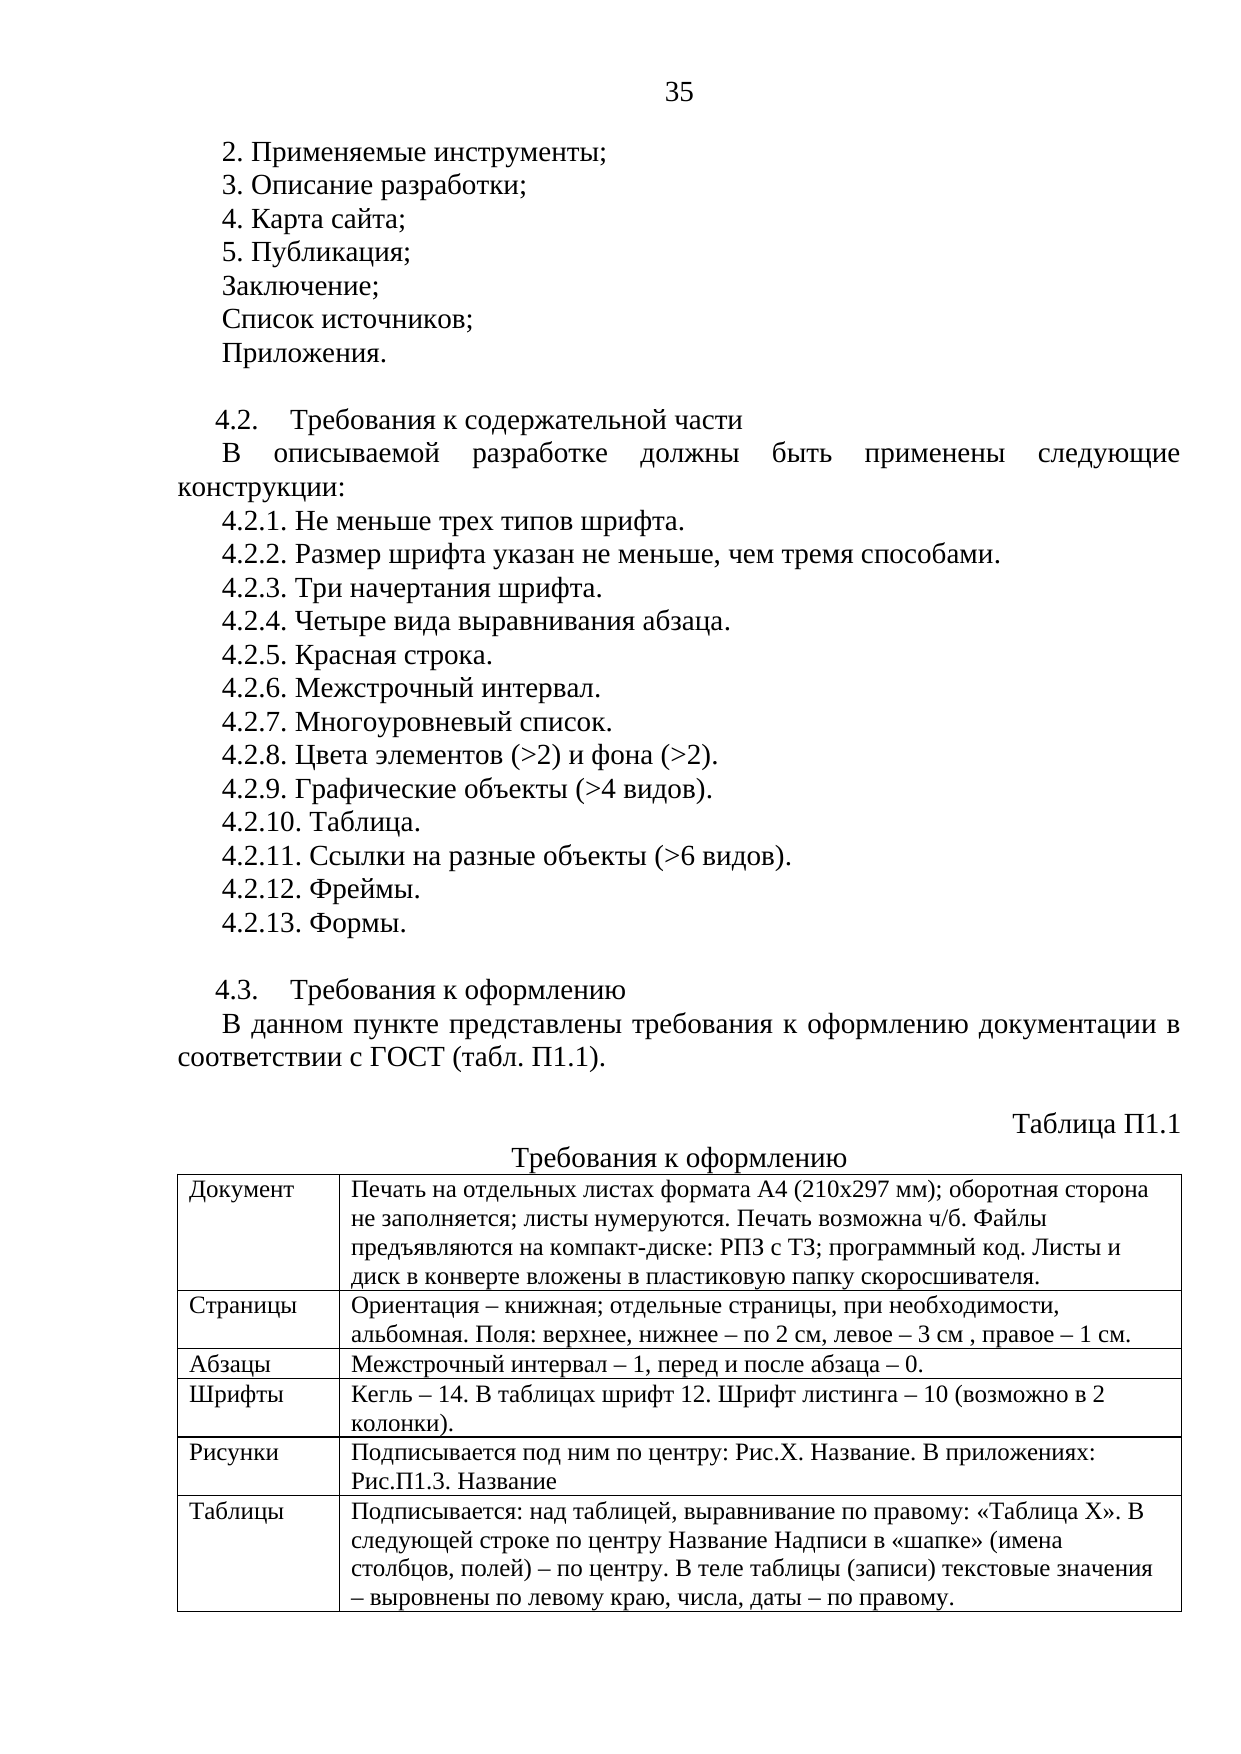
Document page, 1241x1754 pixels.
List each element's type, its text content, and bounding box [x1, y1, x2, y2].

table_cell Страницы [178, 1291, 339, 1348]
text 3. Описание разработки; [177, 167, 1181, 201]
text 4.2.13. Формы. [177, 905, 1181, 939]
text Приложения. [177, 335, 1181, 368]
text Требования к оформлению [177, 1140, 1181, 1173]
text 4.2.1. Не меньше трех типов шрифта. [177, 503, 1181, 536]
text В данном пункте представлены требования к оформлению документации в соответствии с ГОСТ (табл. П1.1). [177, 1006, 1181, 1073]
text Список источников; [177, 301, 1181, 335]
text Заключение; [177, 268, 1181, 301]
text 4.2.6. Межстрочный интервал. [177, 670, 1181, 704]
table_cell Межстрочный интервал – 1, перед и после абзаца – 0. [340, 1349, 1181, 1378]
text 4.2.2. Размер шрифта указан не меньше, чем тремя способами. [177, 536, 1181, 570]
list Требования к оформлению [215, 972, 1181, 1006]
text 4.2.12. Фреймы. [177, 872, 1181, 905]
text 4.2.11. Ссылки на разные объекты (>6 видов). [177, 838, 1181, 872]
table_cell Подписывается под ним по центру: Рис.Х. Название. В приложениях: Рис.П1.3. Название [340, 1438, 1181, 1495]
table_cell Шрифты [178, 1379, 339, 1436]
table_cell Ориентация – книжная; отдельные страницы, при необходимости, альбомная. Поля: верхнее, нижнее – по 2 см, левое – 3 см , правое – 1 см. [340, 1291, 1181, 1348]
text 4.2.7. Многоуровневый список. [177, 704, 1181, 737]
table_cell Абзацы [178, 1349, 339, 1378]
text 2. Применяемые инструменты; [177, 134, 1181, 167]
text 5. Публикация; [177, 234, 1181, 268]
text 4.2.10. Таблица. [177, 804, 1181, 838]
text Таблица П1.1 [177, 1106, 1181, 1140]
text 4.2.9. Графические объекты (>4 видов). [177, 771, 1181, 804]
table_cell Подписывается: над таблицей, выравнивание по правому: «Таблица Х». В следующей строке по центру Название Надписи в «шапке» (имена столбцов, полей) – по центру. В теле таблицы (записи) текстовые значения – выровнены по левому краю, числа, даты – по правому. [340, 1496, 1181, 1611]
table_header Печать на отдельных листах формата А4 (210х297 мм); оборотная сторона не заполняется; листы нумеруются. Печать возможна ч/б. Файлы предъявляются на компакт-диске: РПЗ с ТЗ; программный код. Листы и диск в конверте вложены в пластиковую папку скоросшивателя. [340, 1175, 1181, 1289]
table_header Документ [178, 1175, 339, 1289]
text 4.2.5. Красная строка. [177, 637, 1181, 670]
text 4.2.3. Три начертания шрифта. [177, 570, 1181, 603]
table_cell Таблицы [178, 1496, 339, 1611]
text 4.2.4. Четыре вида выравнивания абзаца. [177, 603, 1181, 637]
text В описываемой разработке должны быть применены следующие конструкции: [177, 436, 1181, 503]
list Требования к содержательной части [215, 402, 1181, 436]
text 4. Карта сайта; [177, 201, 1181, 234]
table_cell Кегль – 14. В таблицах шрифт 12. Шрифт листинга – 10 (возможно в 2 колонки). [340, 1379, 1181, 1436]
text 4.2.8. Цвета элементов (>2) и фона (>2). [177, 737, 1181, 771]
table_cell Рисунки [178, 1438, 339, 1495]
